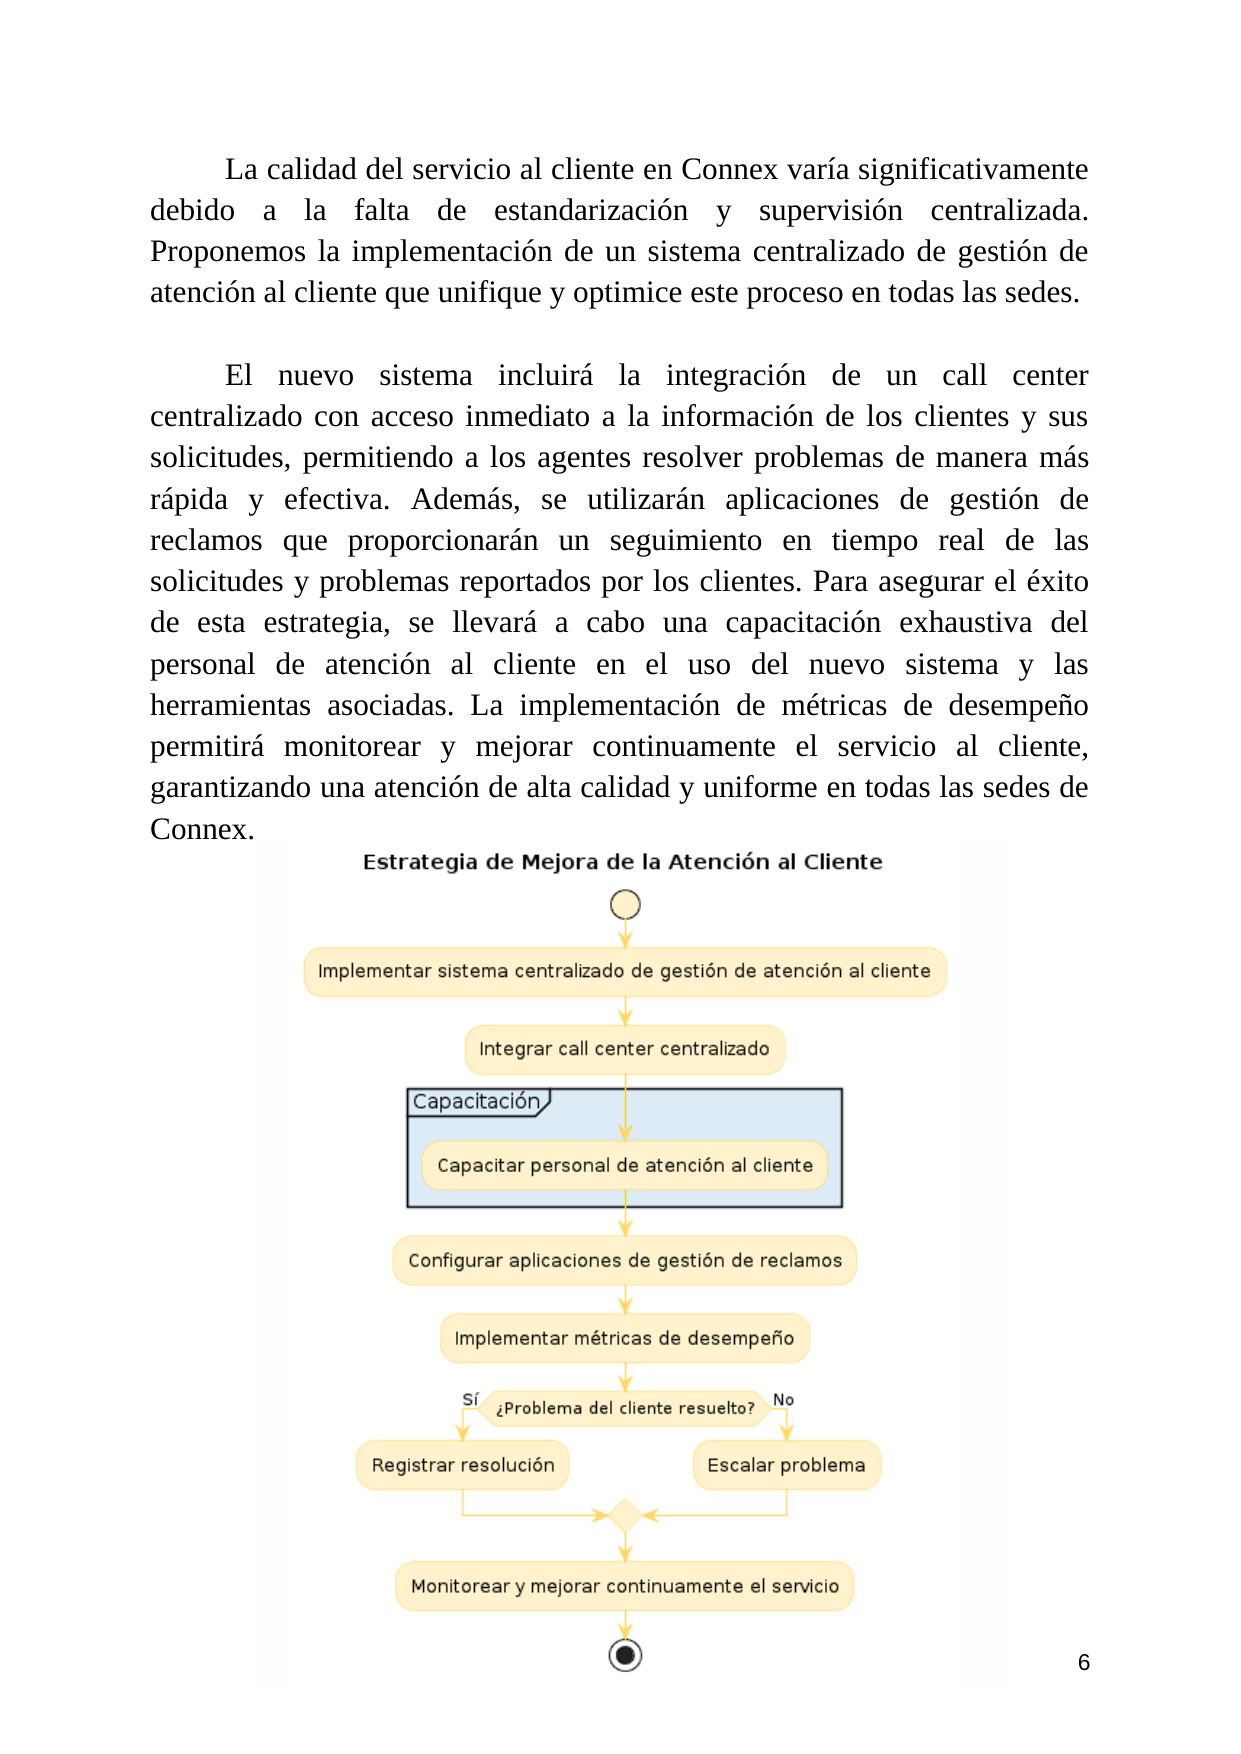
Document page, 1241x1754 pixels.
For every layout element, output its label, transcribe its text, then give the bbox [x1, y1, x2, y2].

text El nuevo sistema incluirá la integración de un call center centralizado con acceso inmediato a la información de los clientes y sus solicitudes, permitiendo a los agentes resolver problemas de manera más rápida y efectiva. Además, se utilizarán aplicaciones de gestión de reclamos que proporcionarán un seguimiento en tiempo real de las solicitudes y problemas reportados por los clientes. Para asegurar el éxito de esta estrategia, se llevará a cabo una capacitación exhaustiva del personal de atención al cliente en el uso del nuevo sistema y las herramientas asociadas. La implementación de métricas de desempeño permitirá monitorear y mejorar continuamente el servicio al cliente, garantizando una atención de alta calidad y uniforme en todas las sedes de Connex. [150, 356, 1090, 846]
text La calidad del servicio al cliente en Connex varía significativamente debido a la falta de estandarización y supervisión centralizada. Proponemos la implementación de un sistema centralizado de gestión de atención al cliente que unifique y optimice este proceso en todas las sedes. [150, 150, 1090, 310]
picture [256, 842, 1010, 1685]
